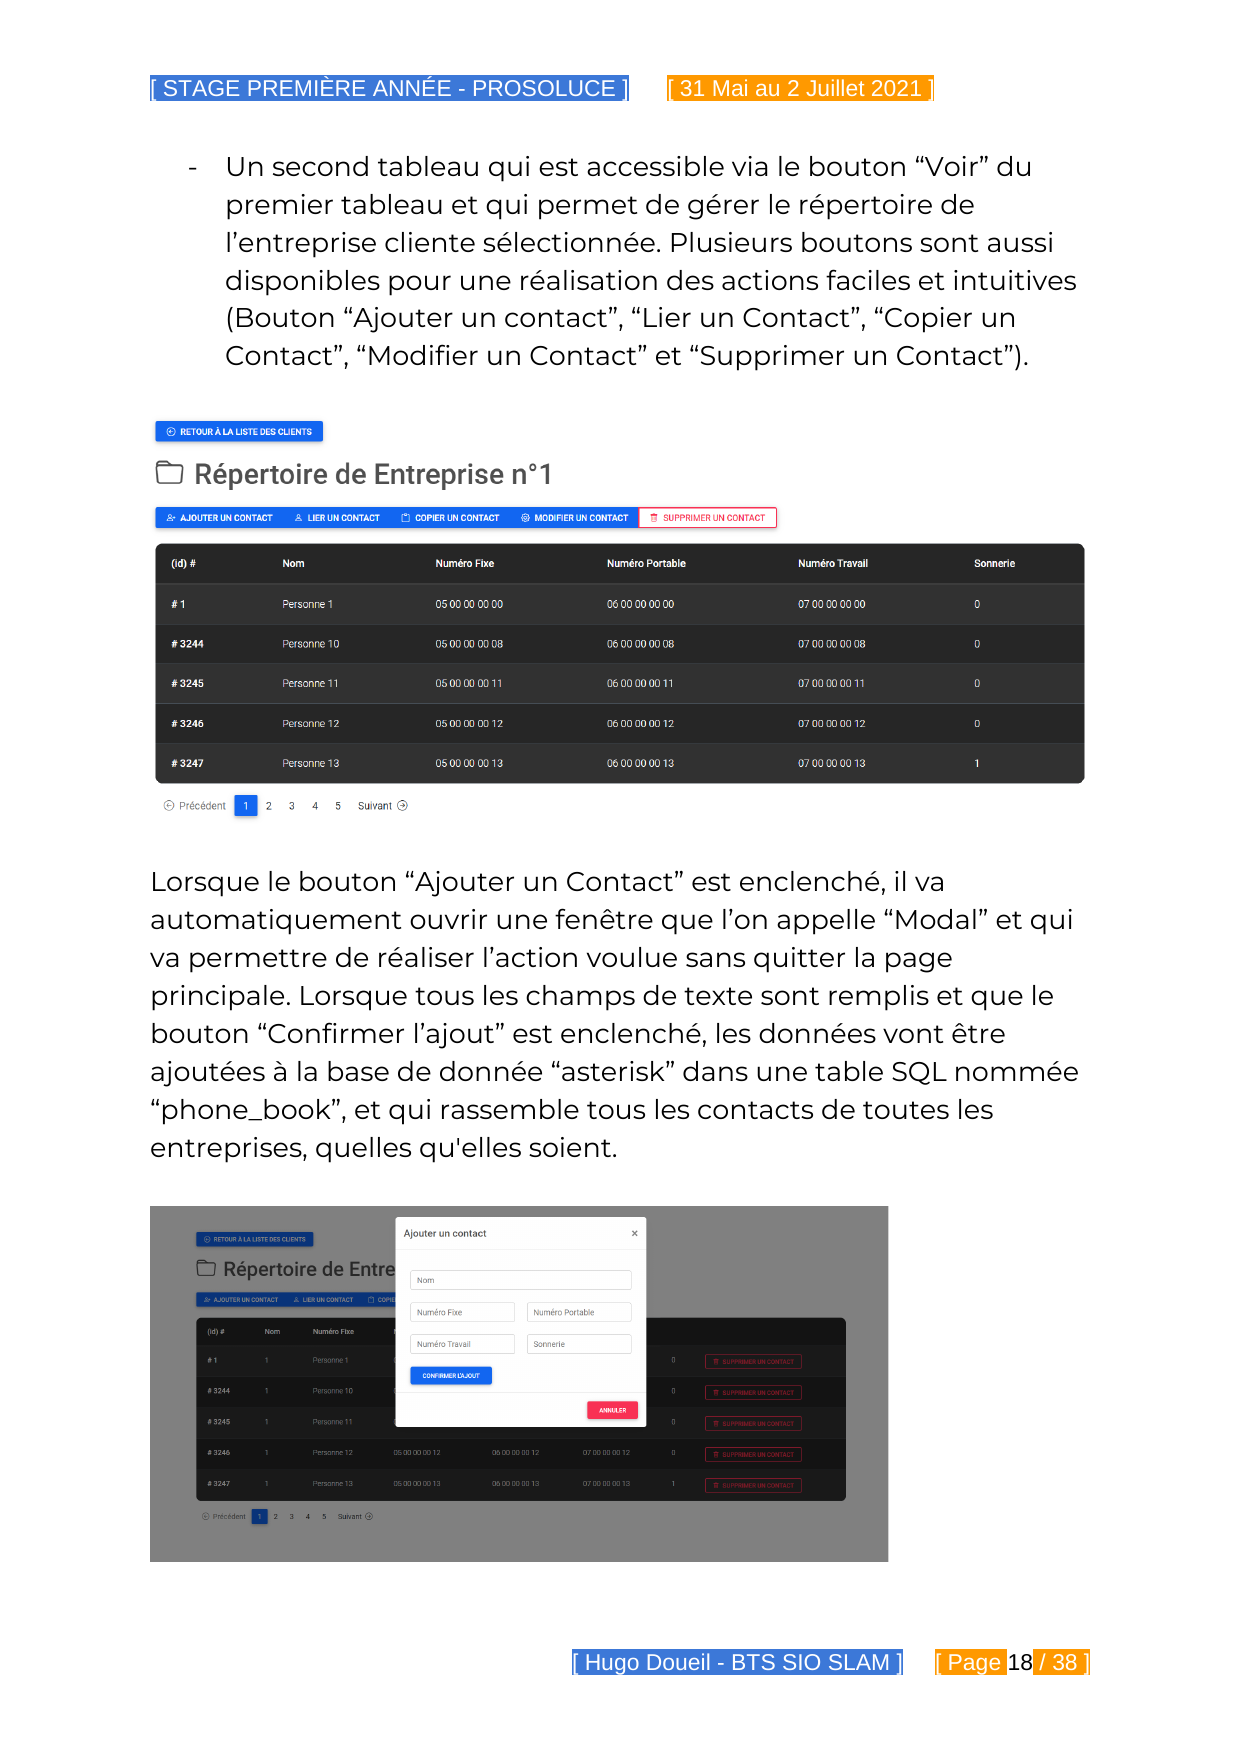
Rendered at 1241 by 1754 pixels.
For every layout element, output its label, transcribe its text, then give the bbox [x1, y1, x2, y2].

list Un second tableau qui est accessible via le bouton “Voir” du premier tableau et qui permet de gérer le répertoire de l’entreprise cliente sélectionnée. Plusieurs boutons sont aussi disponibles pour une réalisation des actions faciles et intuitives (Bouton “Ajouter un contact”, “Lier un Contact”, “Copier un Contact”, “Modifier un Contact” et “Supprimer un Contact”). [187, 150, 1090, 373]
text Lorsque le bouton “Ajouter un Contact” est enclenché, il va automatiquement ouvrir une fenêtre que l’on appelle “Modal” et qui va permettre de réaliser l’action voulue sans quitter la page principale. Lorsque tous les champs de texte sont remplis et que le bouton “Confirmer l’ajout” est enclenché, les données vont être ajoutées à la base de donnée “asterisk” dans une table SQL nommée “phone_book”, et qui rassemble tous les contacts de toutes les entreprises, quelles qu'elles soient. [150, 866, 1090, 1164]
picture [150, 1206, 889, 1562]
picture [150, 415, 1091, 824]
